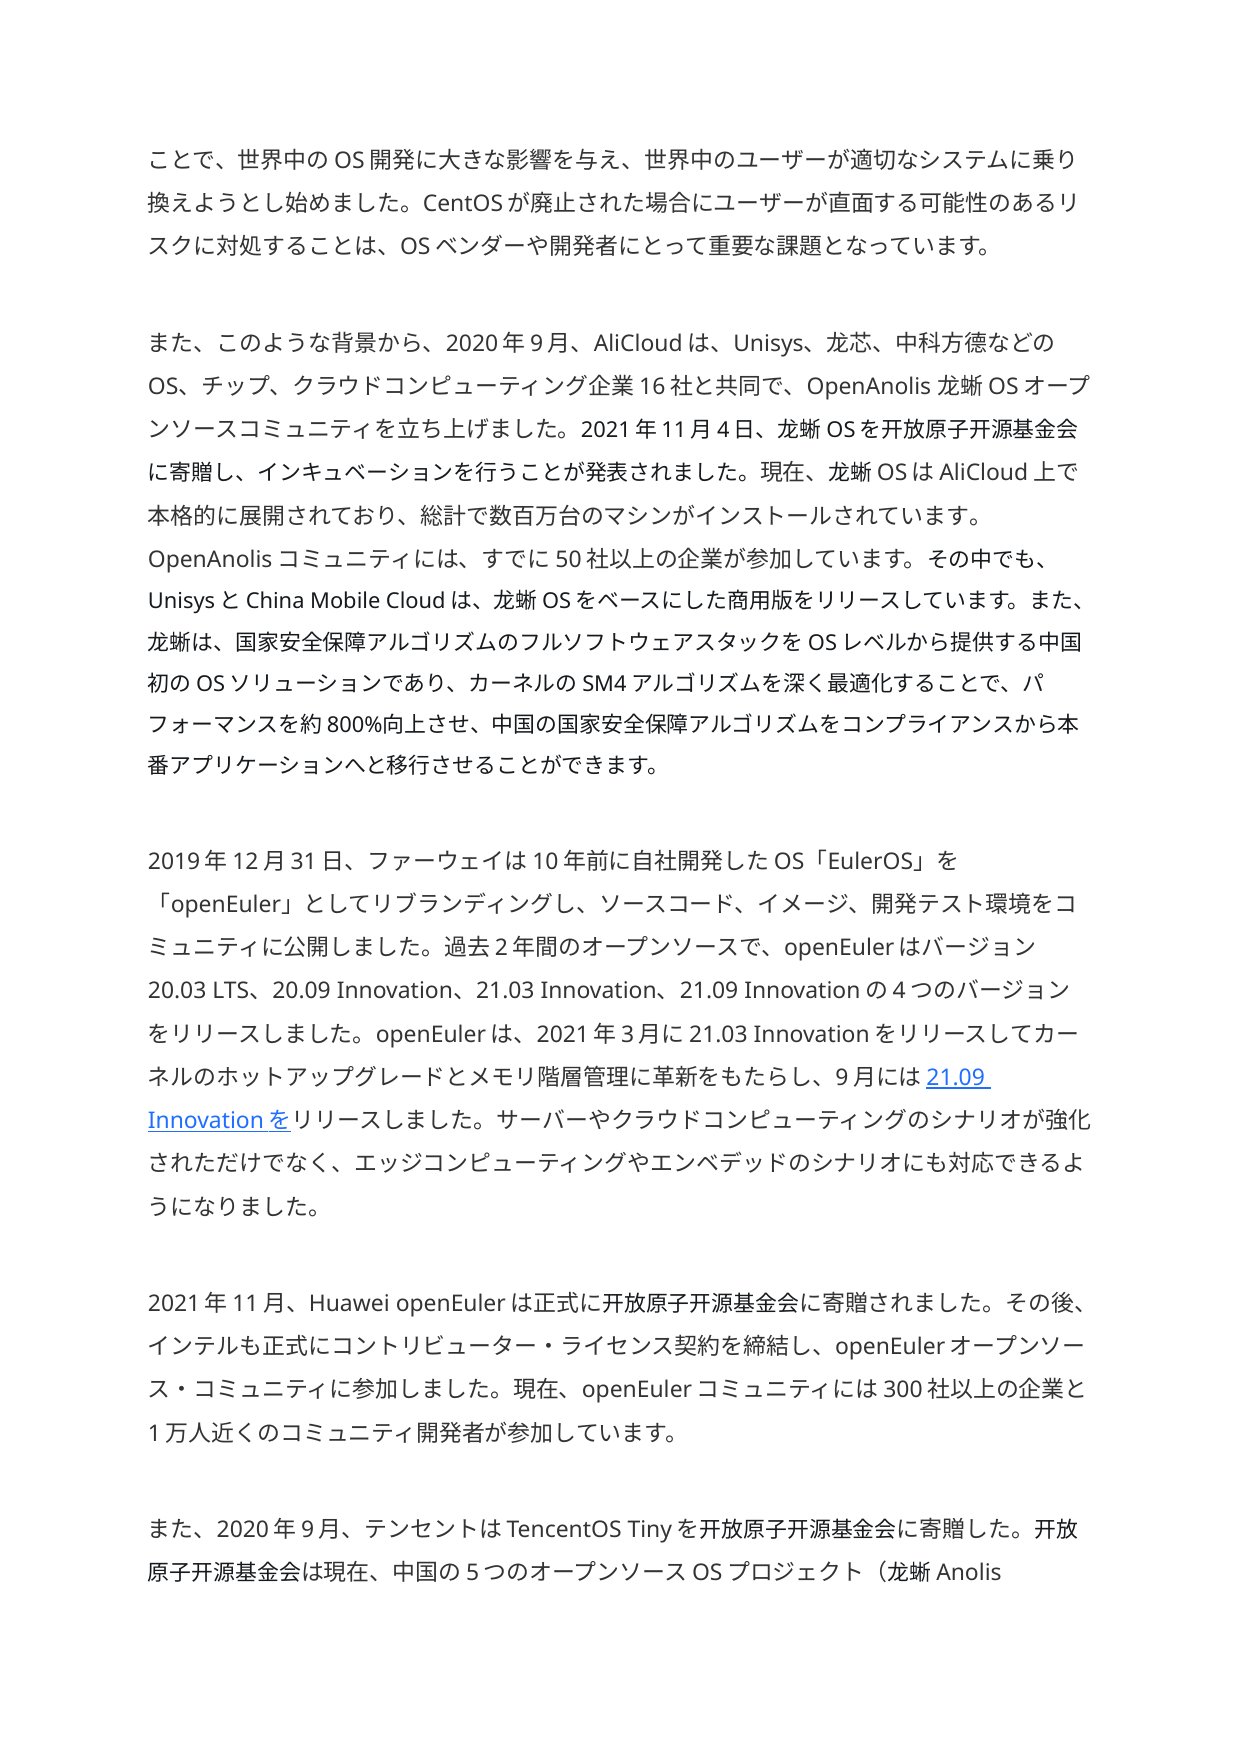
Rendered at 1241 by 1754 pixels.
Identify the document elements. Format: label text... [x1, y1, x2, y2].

text 2021年11月、Huawei openEulerは正式に开放原子开源基金会に寄贈されました。その後、インテルも正式にコントリビューター・ライセンス契約を締結し、openEulerオープンソース・コミュニティに参加しました。現在、openEulerコミュニティには300社以上の企業と1万人近くのコミュニティ開発者が参加しています。 [148, 1285, 1093, 1448]
text また、このような背景から、2020年9月、AliCloudは、Unisys、龙芯、中科方德などのOS、チップ、クラウドコンピューティング企業16社と共同で、OpenAnolis 龙蜥 OSオープンソースコミュニティを立ち上げました。2021年11月4日、龙蜥 OSを开放原子开源基金会に寄贈し、インキュベーションを行うことが発表されました。現在、龙蜥OSはAliCloud上で本格的に展開されており、総計で数百万台のマシンがインストールされています。OpenAnolisコミュニティには、すでに50社以上の企業が参加しています。その中でも、UnisysとChina Mobile Cloudは、龙蜥OSをベースにした商用版をリリースしています。また、龙蜥は、国家安全保障アルゴリズムのフルソフトウェアスタックをOSレベルから提供する中国初のOSソリューションであり、カーネルのSM4アルゴリズムを深く最適化することで、パフォーマンスを約800%向上させ、中国の国家安全保障アルゴリズムをコンプライアンスから本番アプリケーションへと移行させることができます。 [148, 325, 1093, 780]
text 2019年12月31日、ファーウェイは10年前に自社開発したOS「EulerOS」を「openEuler」としてリブランディングし、ソースコード、イメージ、開発テスト環境をコミュニティに公開しました。過去2年間のオープンソースで、openEulerはバージョン20.03 LTS、20.09 Innovation、21.03 Innovation、21.09 Innovationの4つのバージョンをリリースしました。openEulerは、2021年3月に21.03 Innovationをリリースしてカーネルのホットアップグレードとメモリ階層管理に革新をもたらし、9月には21.09 Innovationをリリースしました。サーバーやクラウドコンピューティングのシナリオが強化されただけでなく、エッジコンピューティングやエンベデッドのシナリオにも対応できるようになりました。 [148, 843, 1093, 1222]
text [148, 1511, 1093, 1587]
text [148, 142, 1093, 262]
